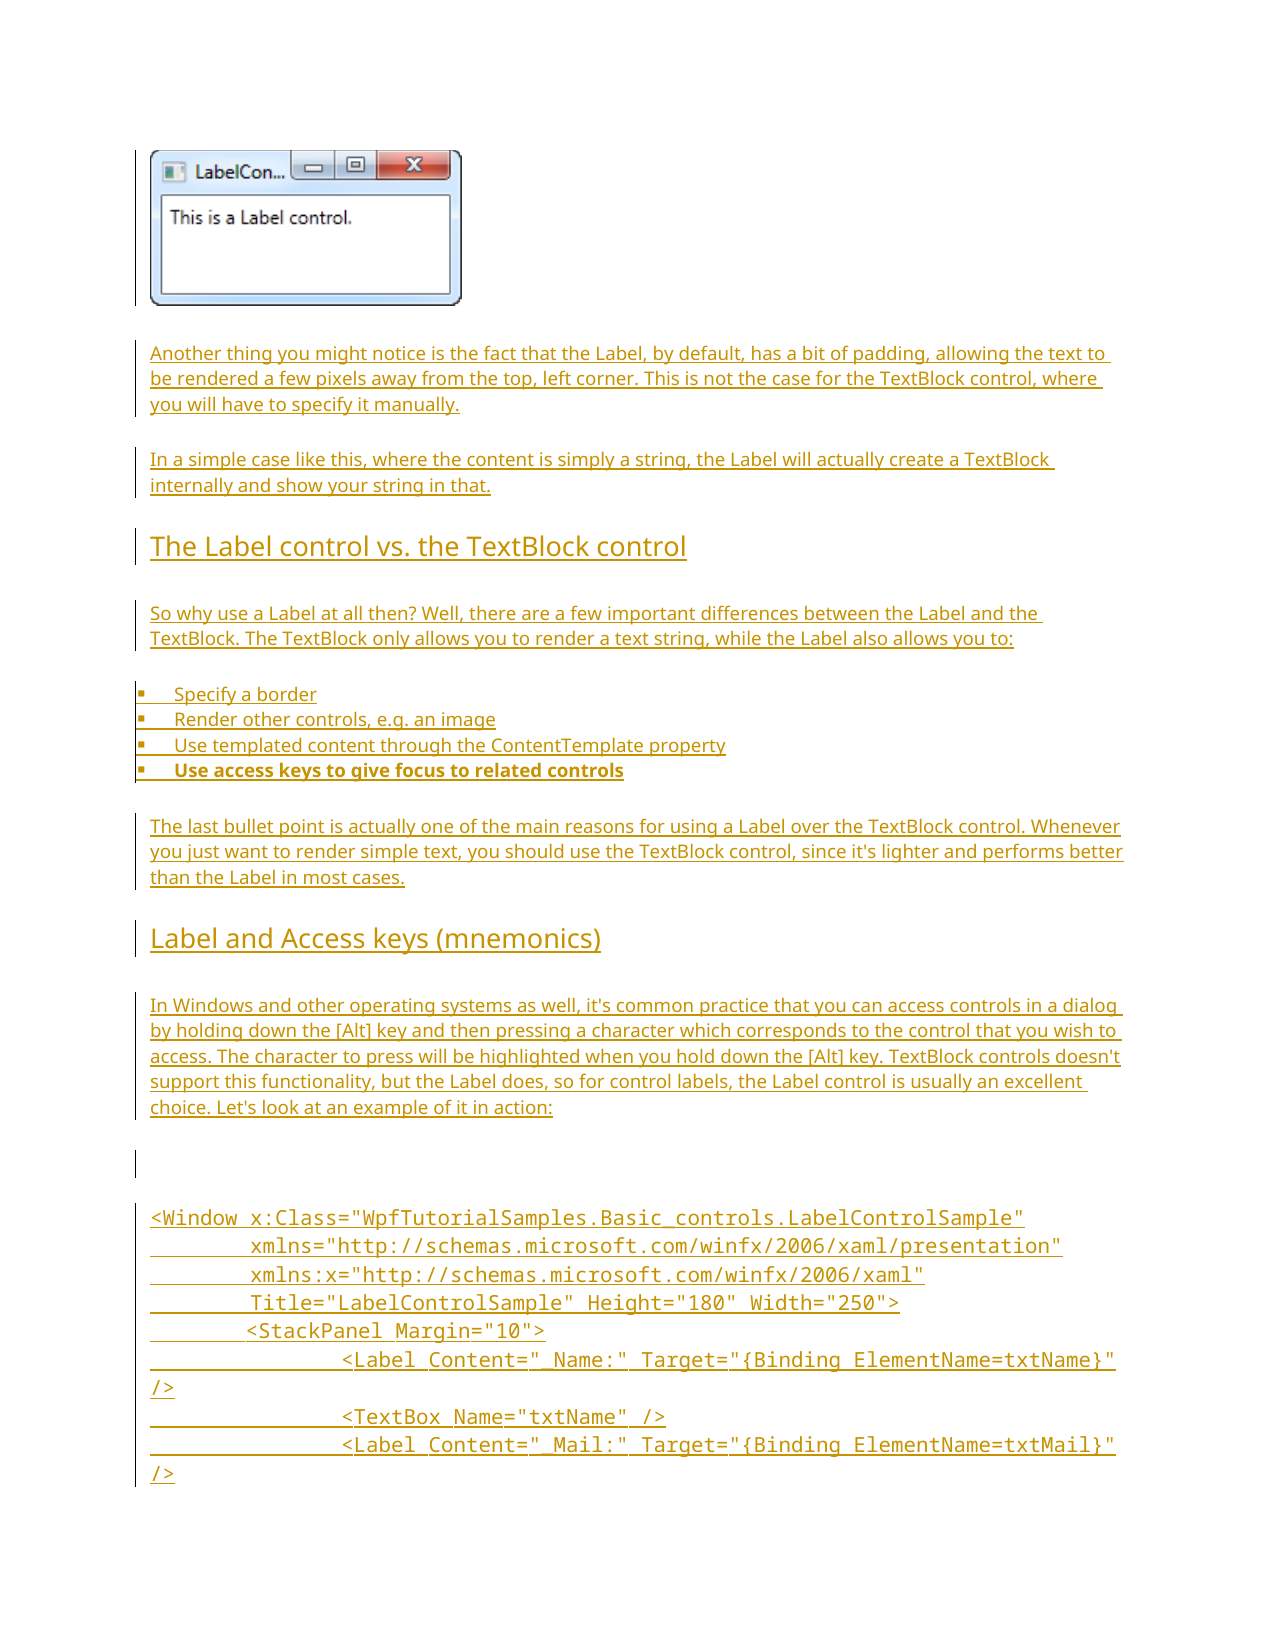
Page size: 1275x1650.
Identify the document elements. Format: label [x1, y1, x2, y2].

picture [150, 150, 462, 306]
